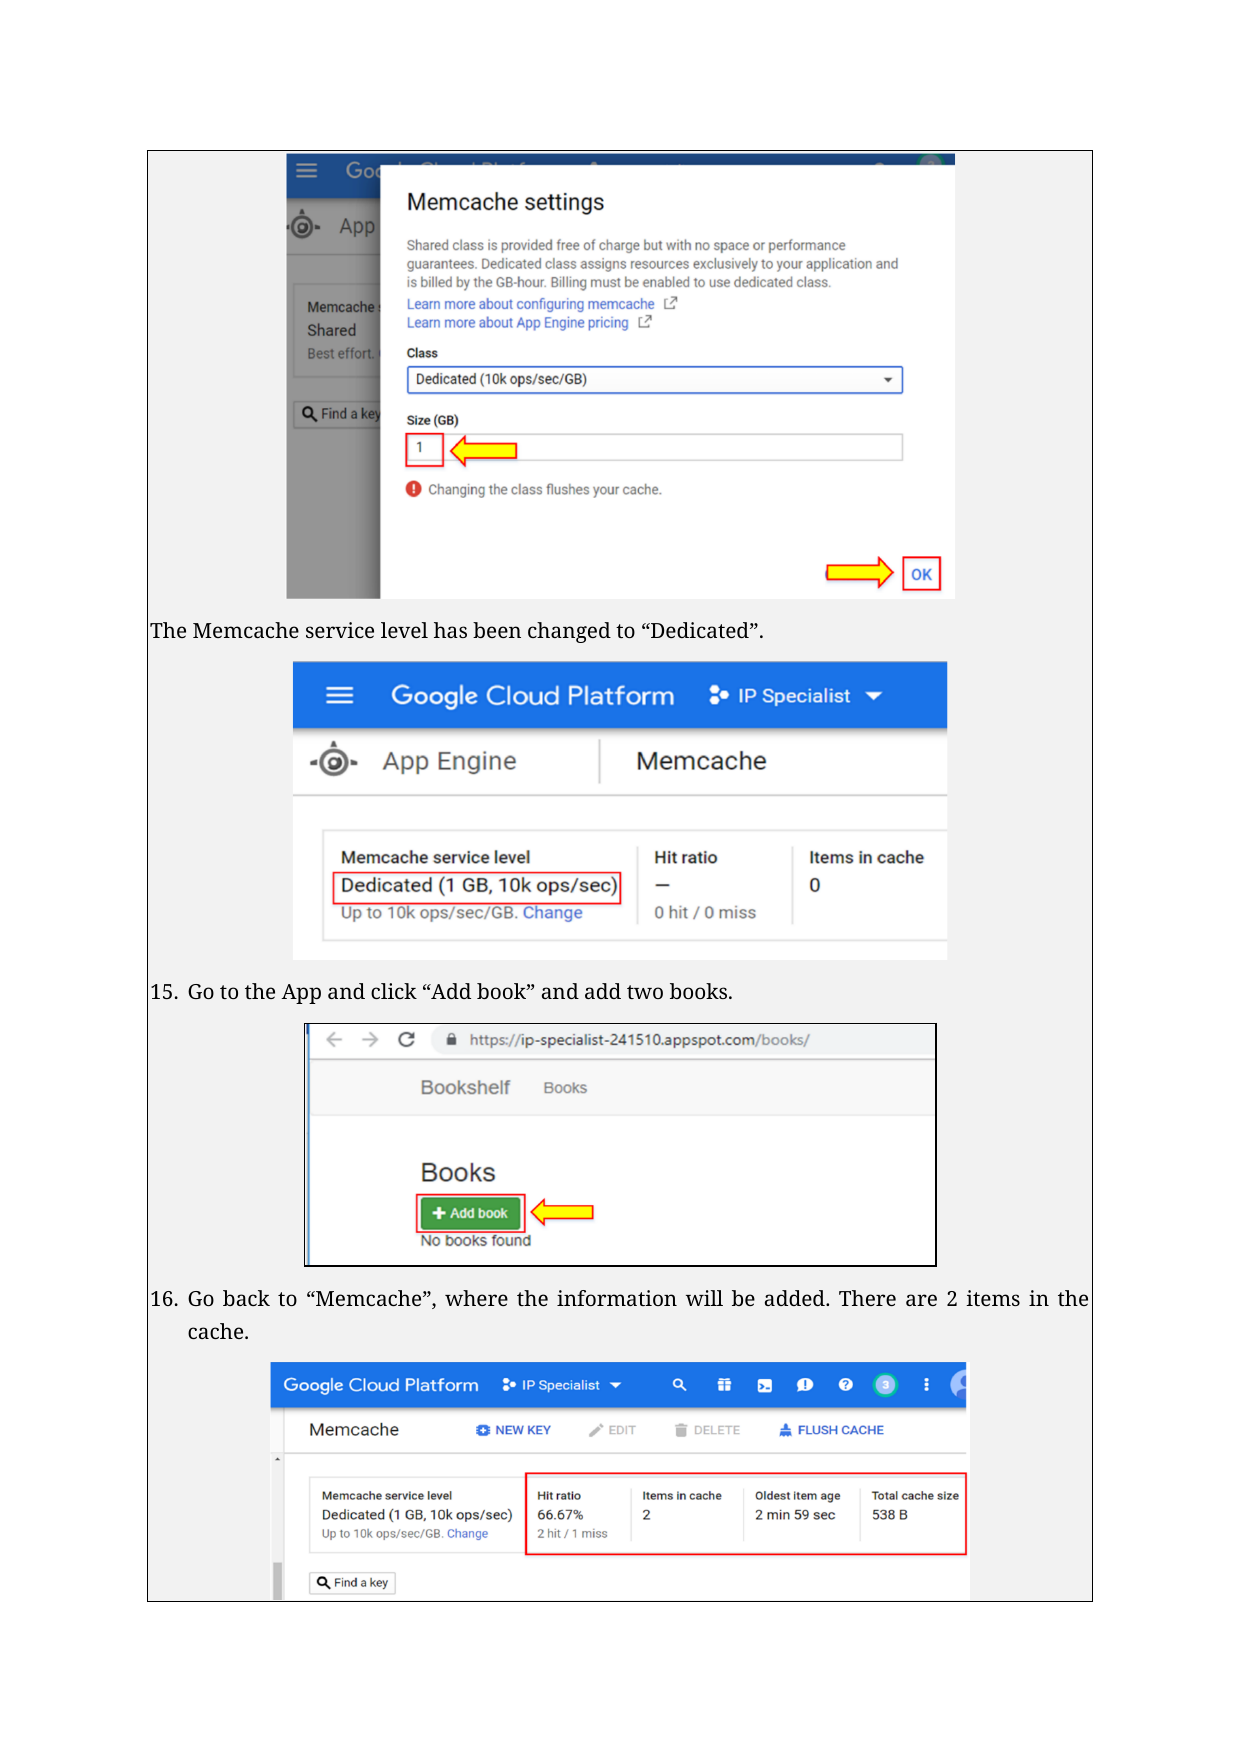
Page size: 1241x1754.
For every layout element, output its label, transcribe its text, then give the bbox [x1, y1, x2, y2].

list Go to the App and click “Add book” and add two books. [148, 974, 1092, 1006]
picture [292, 661, 948, 960]
text The Memcache service level has been changed to “Dedicated”. [148, 613, 1092, 644]
list Go back to “Memcache”, where the information will be added. There are 2 items in the cache. [148, 1281, 1092, 1345]
picture [305, 1024, 935, 1265]
picture [285, 153, 956, 599]
picture [270, 1362, 970, 1600]
